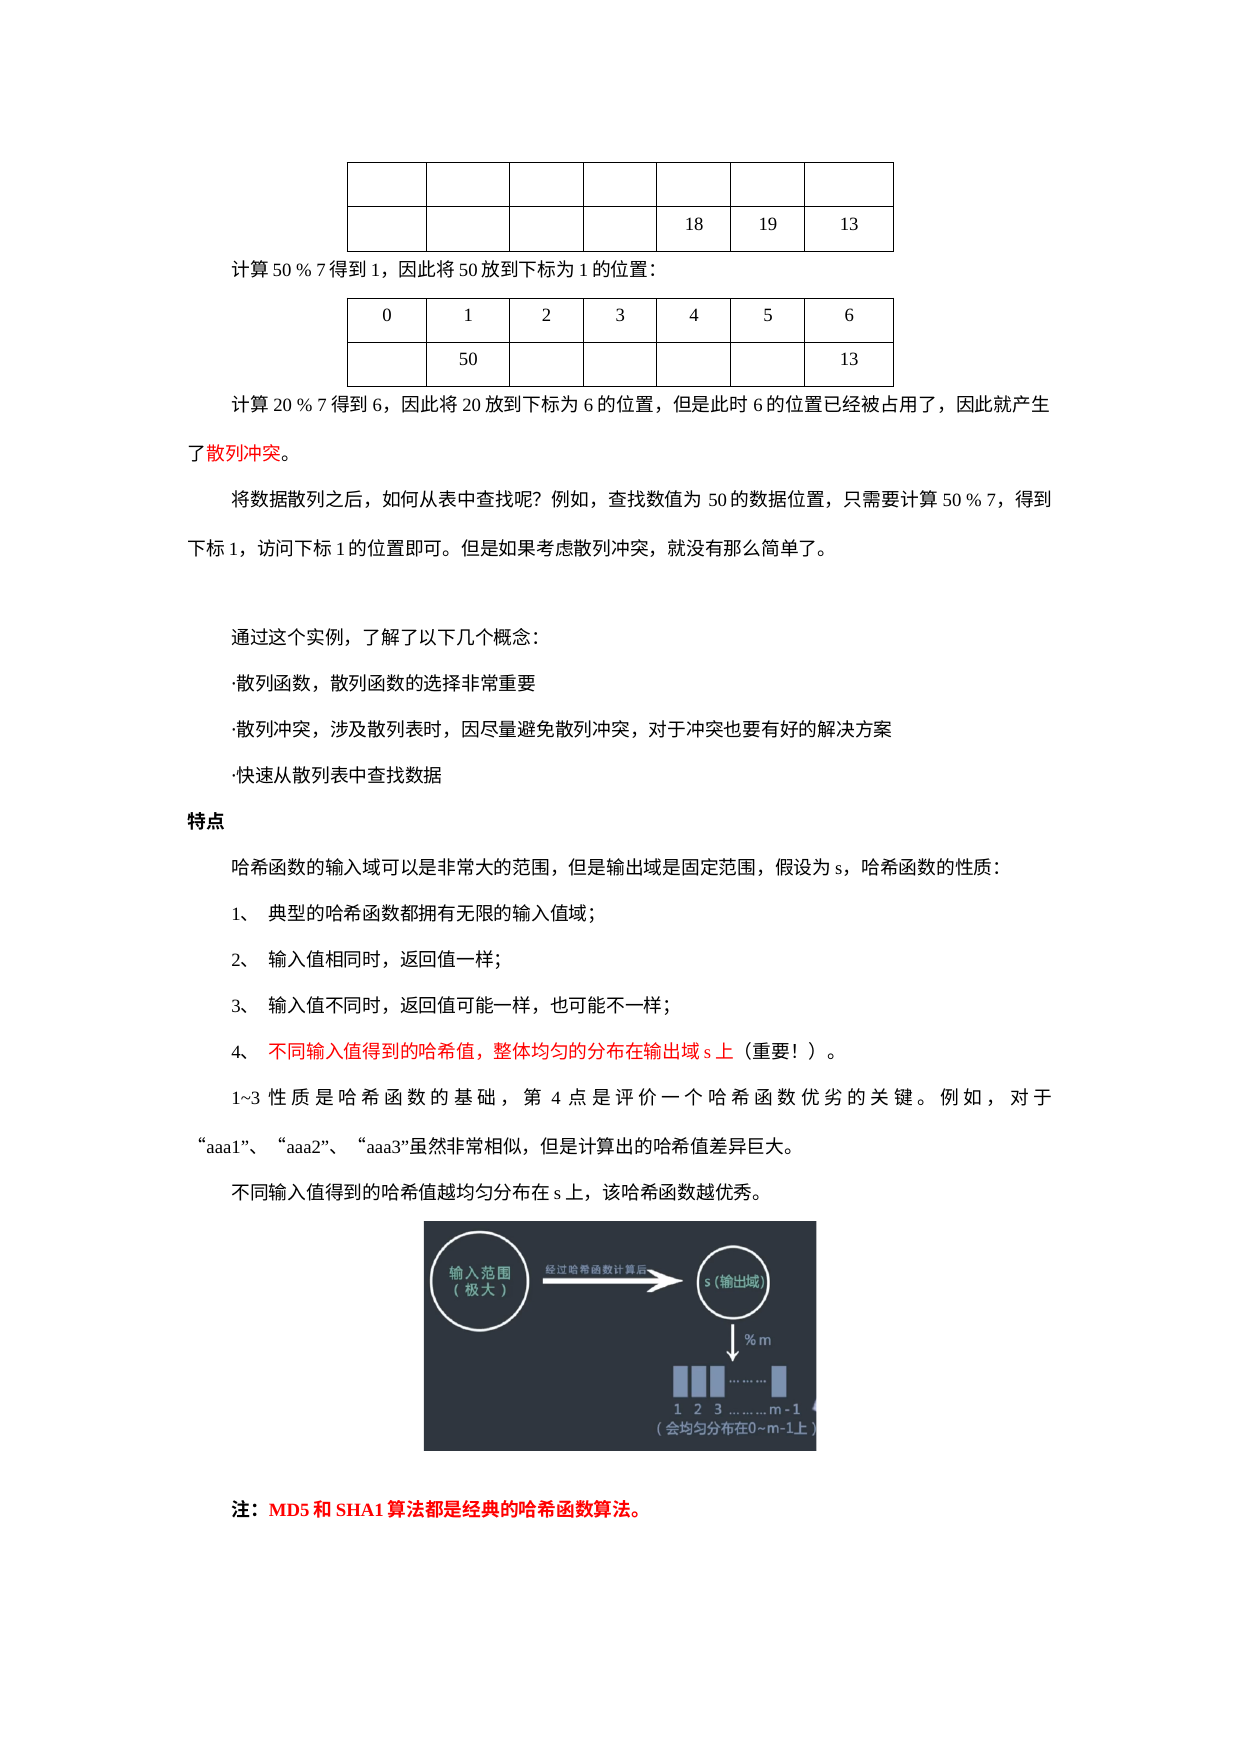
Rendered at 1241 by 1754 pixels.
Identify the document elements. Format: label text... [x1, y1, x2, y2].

table_cell 19 [731, 207, 804, 251]
table_header 6 [805, 299, 893, 342]
table_cell [584, 343, 656, 386]
table_header 0 [348, 299, 426, 342]
table_header 0 [348, 163, 426, 206]
list 不同输入值得到的哈希值，整体均匀的分布在输出域s上（重要！）。 [231, 1034, 1053, 1067]
list 输入值不同时，返回值可能一样，也可能不一样； [231, 988, 1053, 1021]
subtitle 特点 [187, 804, 1053, 837]
table_cell [427, 207, 509, 251]
list 典型的哈希函数都拥有无限的输入值域； [231, 896, 1053, 929]
table_header 2 [510, 163, 583, 206]
text ·散列冲突，涉及散列表时，因尽量避免散列冲突，对于冲突也要有好的解决方案 [187, 712, 1053, 744]
table_header 6 [805, 163, 893, 206]
text 通过这个实例，了解了以下几个概念： [187, 620, 1053, 652]
text ·快速从散列表中查找数据 [187, 758, 1053, 791]
table_cell 13 [805, 207, 893, 251]
table_cell [510, 343, 583, 386]
text 不同输入值得到的哈希值越均匀分布在s上，该哈希函数越优秀。 [187, 1175, 1053, 1208]
text 哈希函数的输入域可以是非常大的范围，但是输出域是固定范围，假设为s，哈希函数的性质： [187, 850, 1053, 883]
table_header 3 [584, 299, 656, 342]
table_header 4 [657, 299, 730, 342]
table_cell [657, 343, 730, 386]
text 1~3性质是哈希函数的基础，第4点是评价一个哈希函数优劣的关键。例如，对于“aaa1”、“aaa2”、“aaa3”虽然非常相似，但是计算出的哈希值差异巨大。 [187, 1080, 1053, 1162]
table_header 4 [657, 163, 730, 206]
text 将数据散列之后，如何从表中查找呢？例如，查找数值为50的数据位置，只需要计算50 % 7，得到下标1，访问下标1的位置即可。但是如果考虑散列冲突，就没有那么简单了。 [187, 482, 1053, 563]
table_header 5 [731, 163, 804, 206]
table_header 3 [584, 163, 656, 206]
table_header 1 [427, 163, 509, 206]
table_cell [510, 207, 583, 251]
picture [423, 1221, 817, 1451]
table_cell 13 [805, 343, 893, 386]
text ·散列函数，散列函数的选择非常重要 [187, 666, 1053, 698]
table_cell 18 [657, 207, 730, 251]
text 计算50 % 7得到1，因此将50放到下标为1的位置： [187, 252, 1053, 284]
table_header 2 [510, 299, 583, 342]
table_header 5 [731, 299, 804, 342]
list 输入值相同时，返回值一样； [231, 942, 1053, 975]
table_cell [731, 343, 804, 386]
table_cell 50 [427, 343, 509, 386]
table_cell [584, 207, 656, 251]
table_cell [348, 207, 426, 251]
table_header 1 [427, 299, 509, 342]
text 计算20 % 7得到6，因此将20放到下标为6的位置，但是此时6的位置已经被占用了，因此就产生了散列冲突。 [187, 387, 1053, 468]
text 注：MD5和SHA1算法都是经典的哈希函数算法。 [187, 1492, 1053, 1524]
table_cell [348, 343, 426, 386]
